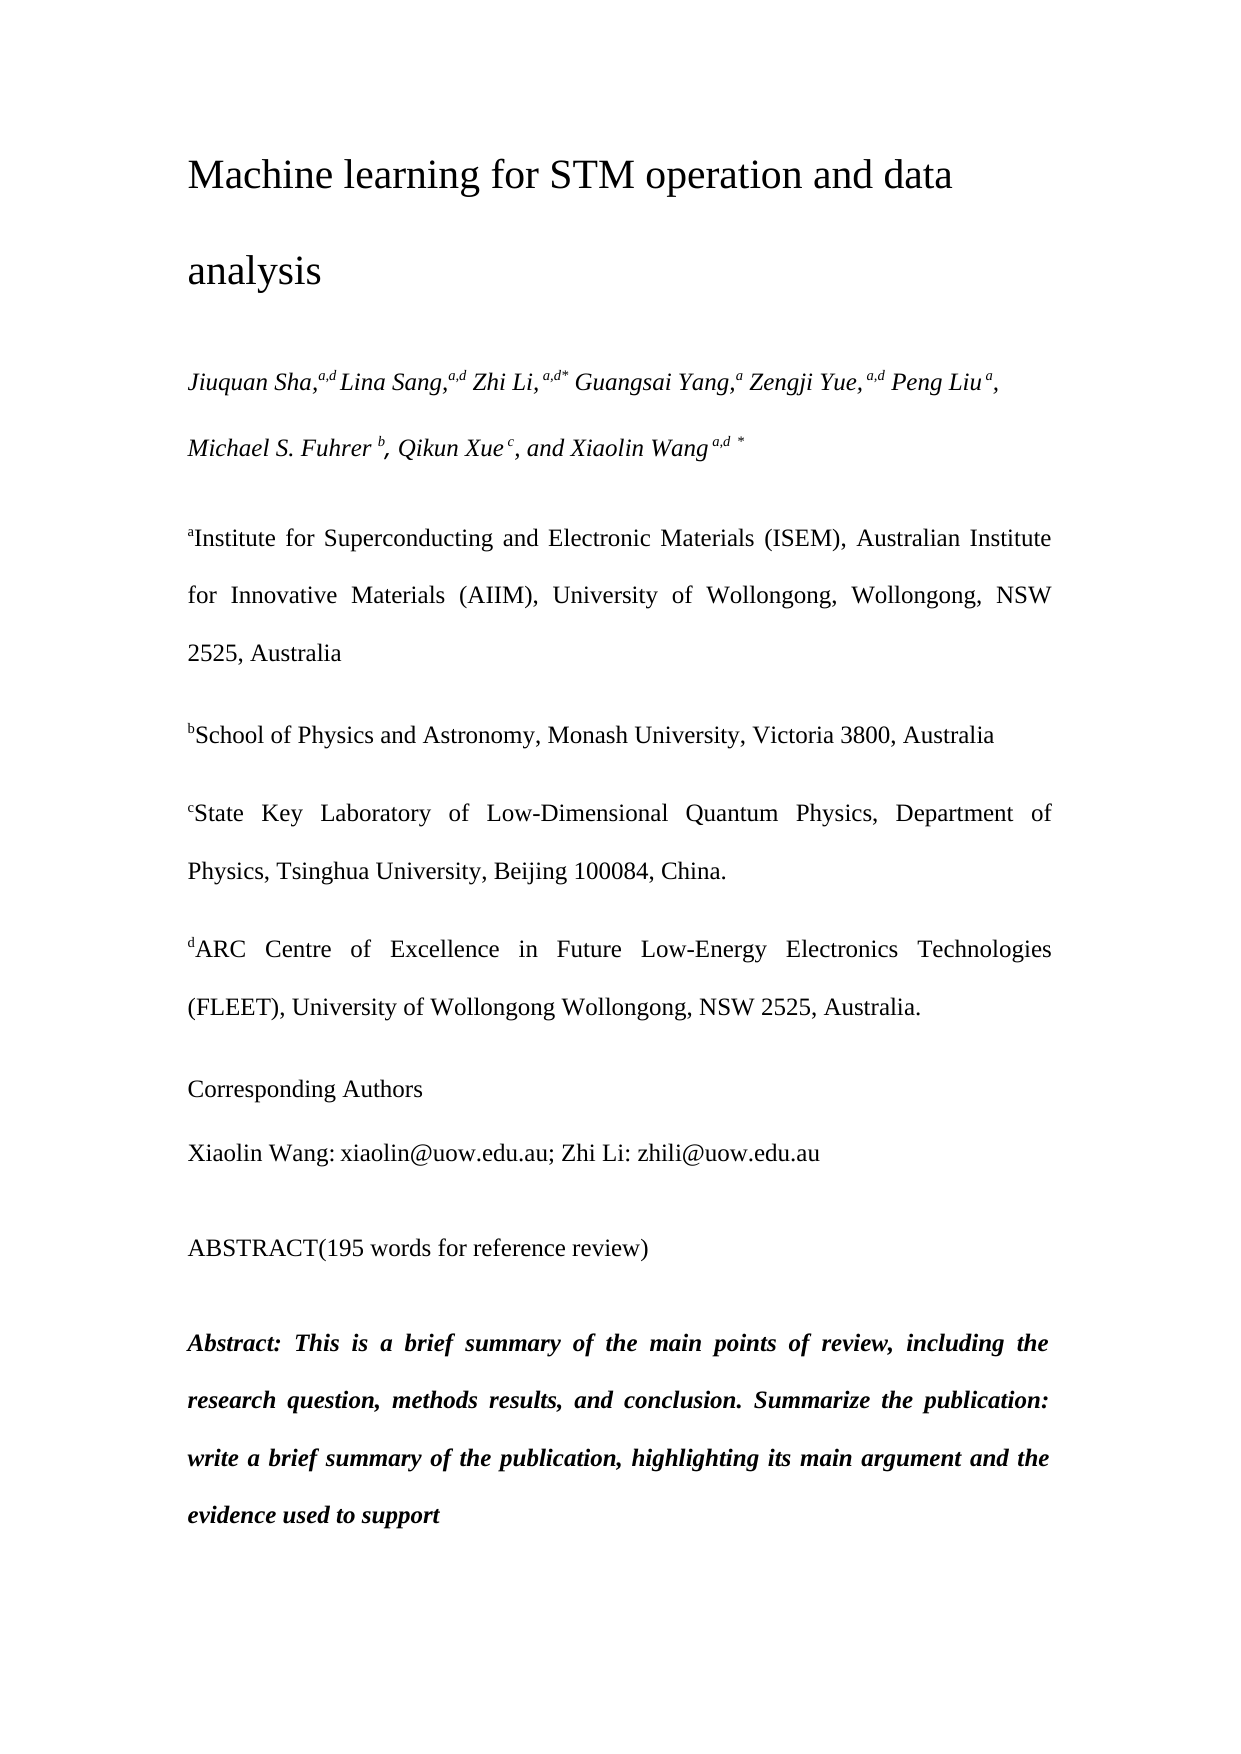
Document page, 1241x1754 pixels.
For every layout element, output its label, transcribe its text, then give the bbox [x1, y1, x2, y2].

text Xiaolin Wang: xiaolin@uow.edu.au; Zhi Li: zhili@uow.edu.au [187, 1138, 1053, 1167]
text ABSTRACT(195 words for reference review) [187, 1233, 1053, 1262]
text Machine learning for STM operation and data analysis [187, 150, 1053, 294]
text bSchool of Physics and Astronomy, Monash University, Victoria 3800, Australia [187, 720, 1053, 749]
text Abstract: This is a brief summary of the main points of review, including the research question, methods results, and conclusion. Summarize the publication: write a brief summary of the publication, highlighting its main argument and the evidence used to support [187, 1328, 1053, 1529]
text aInstitute for Superconducting and Electronic Materials (ISEM), Australian Institute for Innovative Materials (AIIM), University of Wollongong, Wollongong, NSW 2525, Australia [187, 523, 1053, 666]
text cState Key Laboratory of Low-Dimensional Quantum Physics, Department of Physics, Tsinghua University, Beijing 100084, China. [187, 798, 1053, 885]
text dARC Centre of Excellence in Future Low-Energy Electronics Technologies (FLEET), University of Wollongong Wollongong, NSW 2525, Australia. [187, 934, 1053, 1021]
text Corresponding Authors [187, 1074, 1053, 1103]
text Jiuquan Sha,a,d Lina Sang,a,d Zhi Li, a,d* Guangsai Yang,a Zengji Yue, a,d Peng Liu a, Michael S. Fuhrer b, Qikun Xue c, and Xiaolin Wang a,d * [187, 367, 1053, 463]
